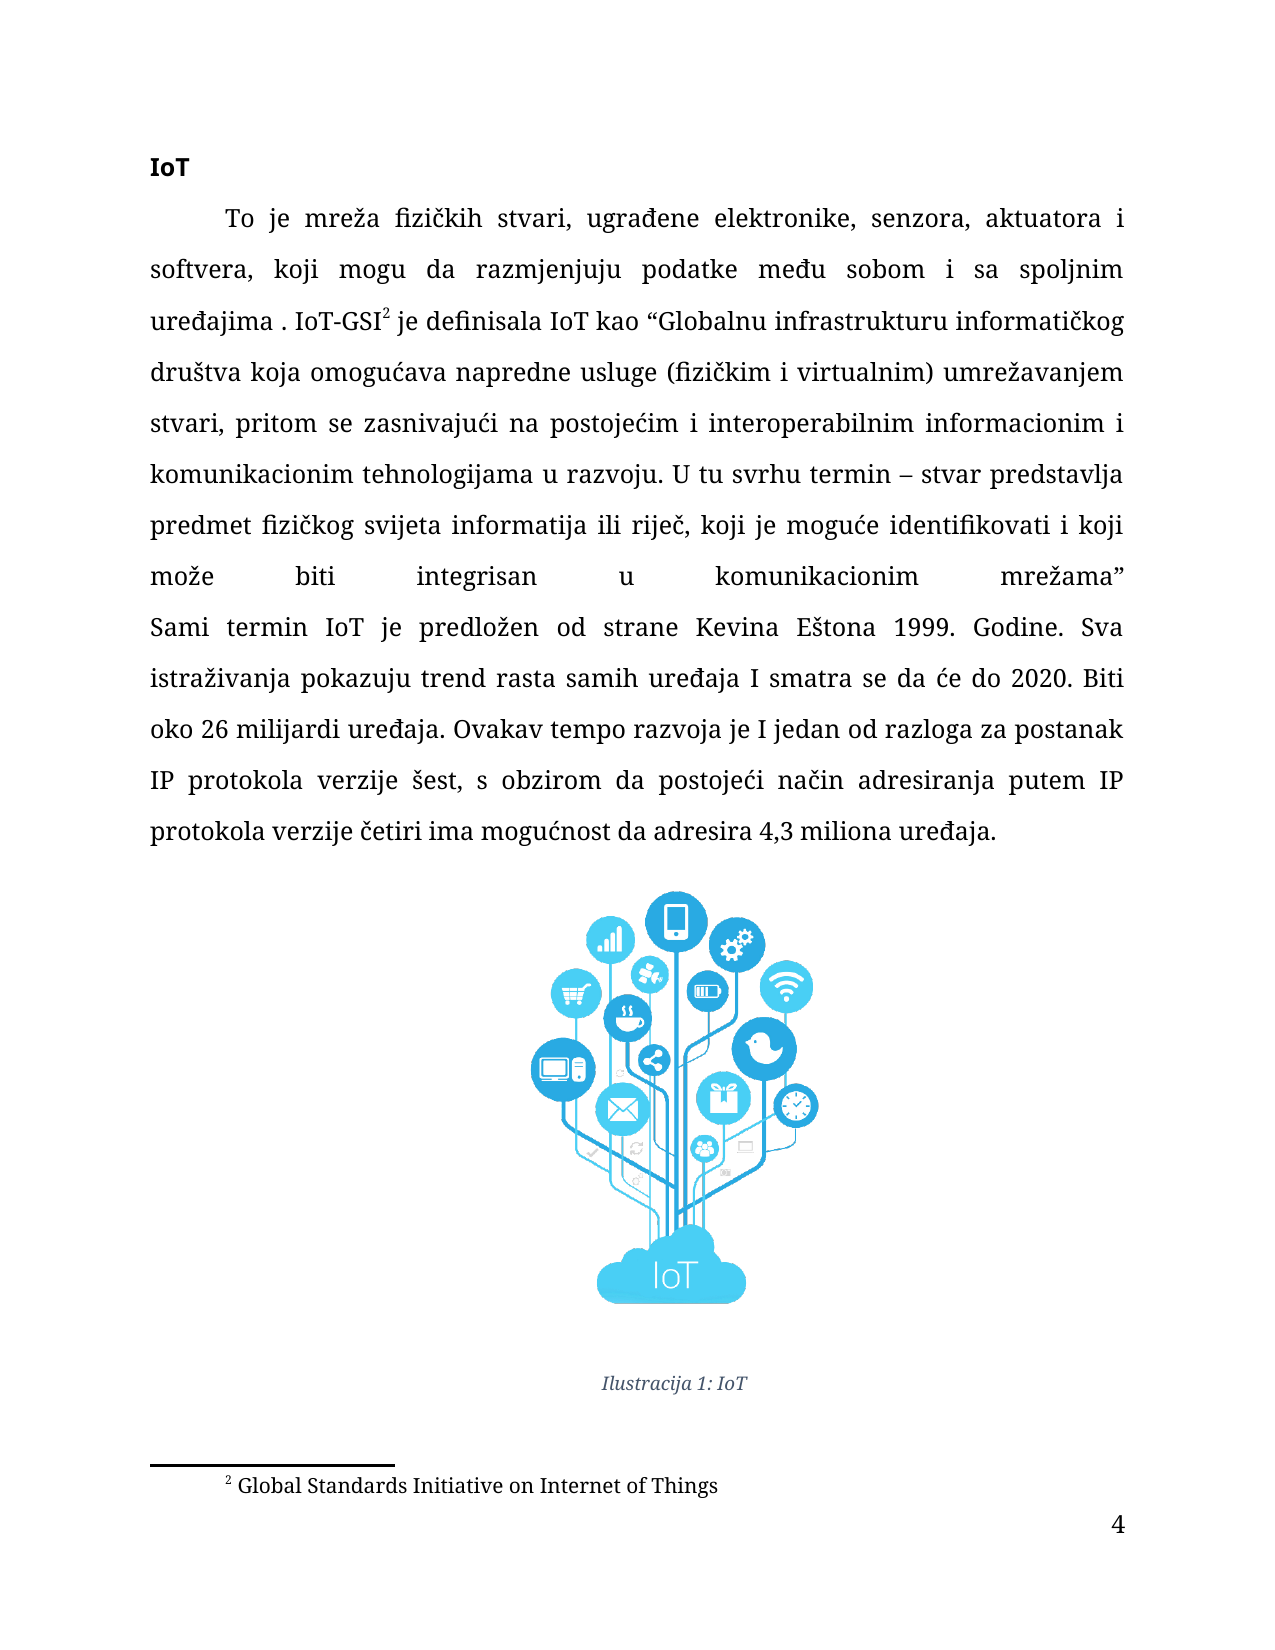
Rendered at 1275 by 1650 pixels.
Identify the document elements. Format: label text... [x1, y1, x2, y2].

picture [430, 864, 920, 1353]
text To je mreža fizičkih stvari, ugrađene elektronike, senzora, aktuatora i softvera, koji mogu da razmjenjuju podatke među sobom i sa spoljnim uređajima . IoT-GSI je definisala IoT kao “Globalnu infrastrukturu informatičkog društva koja omogućava napredne usluge (fizičkim i virtualnim) umrežavanjem stvari, pritom se zasnivajući na postojećim i interoperabilnim informacionim i komunikacionim tehnologijama u razvoju. U tu svrhu termin – stvar predstavlja predmet fizičkog svijeta informatija ili riječ, koji je moguće identifikovati i koji može biti integrisan u komunikacionim mrežama” Sami termin IoT je predložen od strane Kevina Eštona 1999. Godine. Sva istraživanja pokazuju trend rasta samih uređaja I smatra se da će do 2020. Biti oko 26 milijardi uređaja. Ovakav tempo razvoja je I jedan od razloga za postanak IP protokola verzije šest, s obzirom da postojeći način adresiranja putem IP protokola verzije četiri ima mogućnost da adresira 4,3 miliona uređaja. [150, 201, 1125, 848]
subtitle IoT [150, 150, 1125, 184]
text Ilustracija 1: IoT [150, 1370, 1125, 1396]
